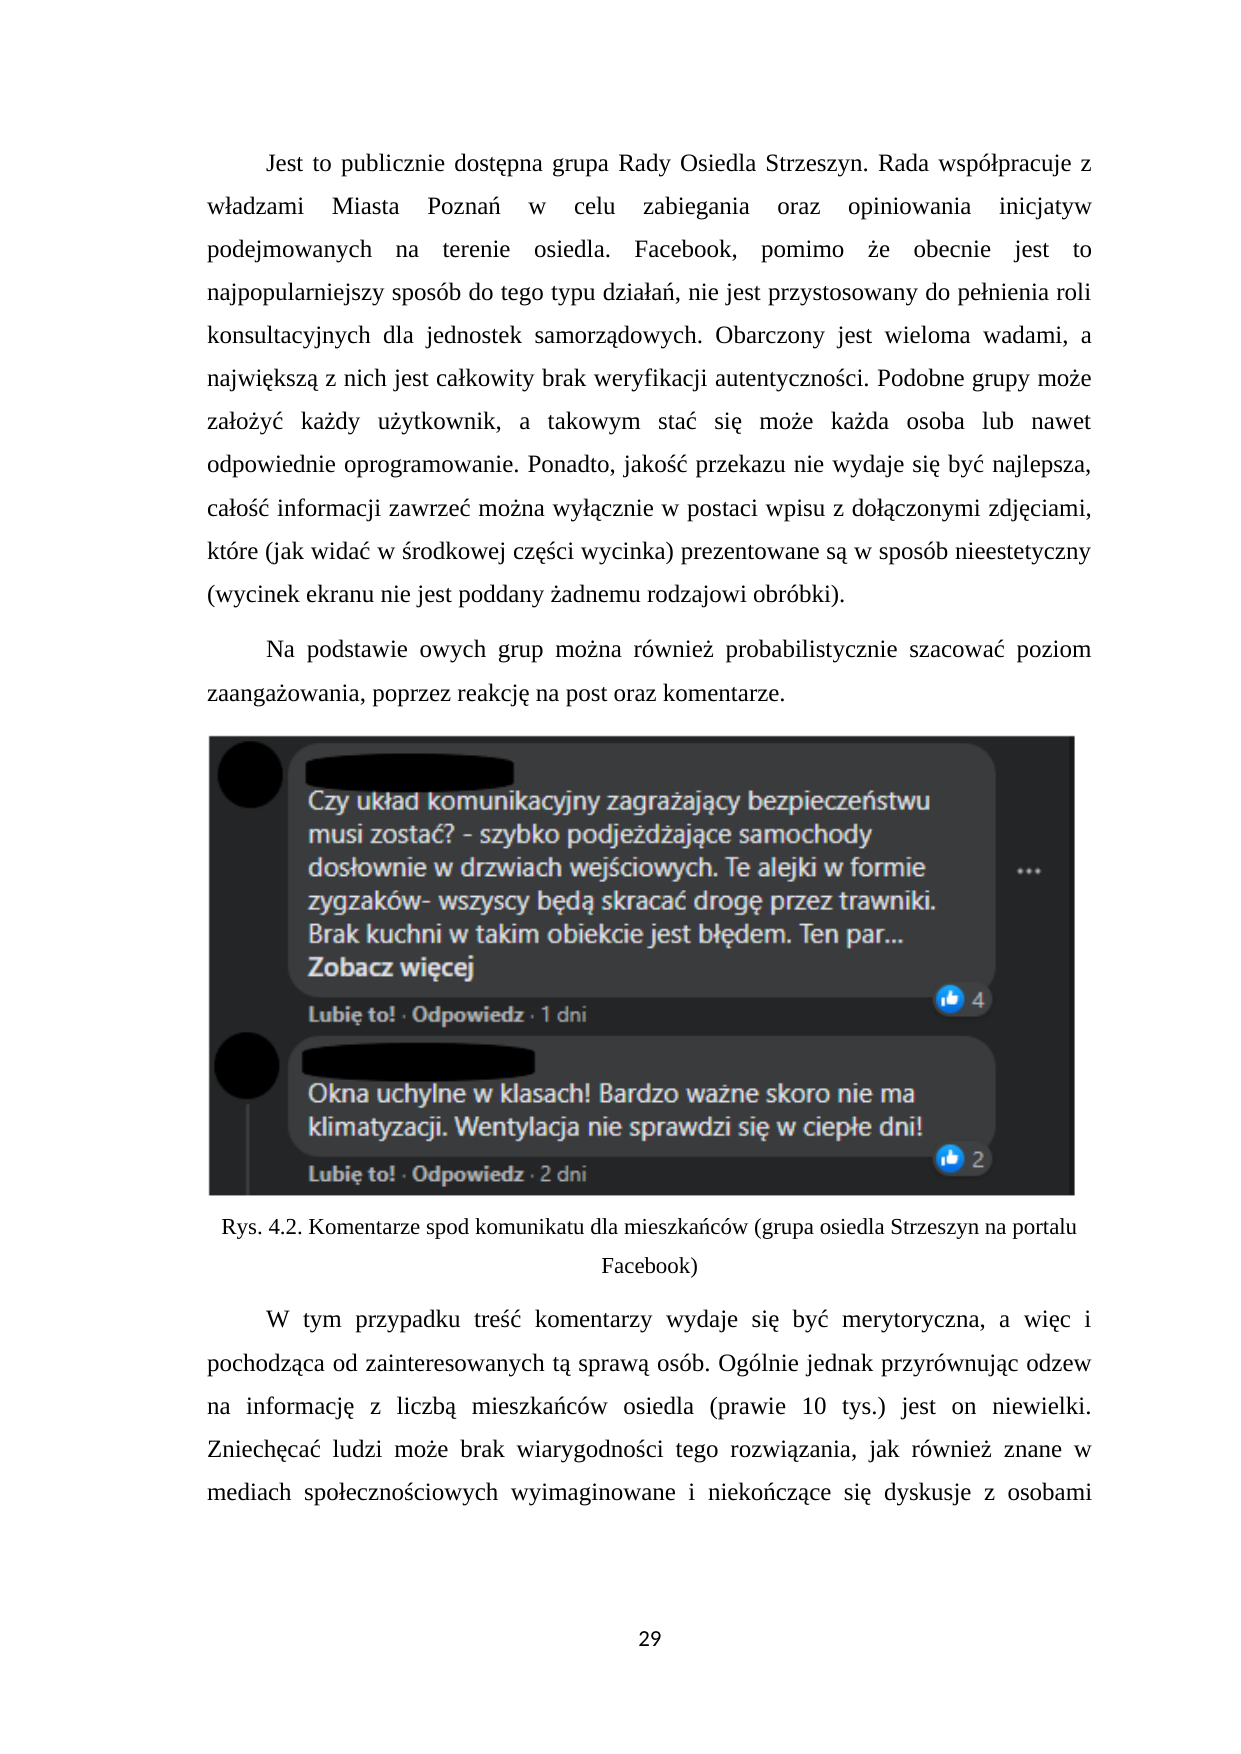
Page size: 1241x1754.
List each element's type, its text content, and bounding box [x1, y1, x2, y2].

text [207, 1304, 1092, 1506]
text Rys. 4.2. Komentarze spod komunikatu dla mieszkańców (grupa osiedla Strzeszyn na portalu Facebook) [207, 1213, 1092, 1279]
picture [206, 733, 1082, 1201]
text Jest to publicznie dostępna grupa Rady Osiedla Strzeszyn. Rada współpracuje z władzami Miasta Poznań w celu zabiegania oraz opiniowania inicjatyw podejmowanych na terenie osiedla. Facebook, pomimo że obecnie jest to najpopularniejszy sposób do tego typu działań, nie jest przystosowany do pełnienia roli konsultacyjnych dla jednostek samorządowych. Obarczony jest wieloma wadami, a największą z nich jest całkowity brak weryfikacji autentyczności. Podobne grupy może założyć każdy użytkownik, a takowym stać się może każda osoba lub nawet odpowiednie oprogramowanie. Ponadto, jakość przekazu nie wydaje się być najlepsza, całość informacji zawrzeć można wyłącznie w postaci wpisu z dołączonymi zdjęciami, które (jak widać w środkowej części wycinka) prezentowane są w sposób nieestetyczny (wycinek ekranu nie jest poddany żadnemu rodzajowi obróbki). [207, 148, 1092, 608]
text Na podstawie owych grup można również probabilistycznie szacować poziom zaangażowania, poprzez reakcję na post oraz komentarze. [207, 634, 1092, 706]
